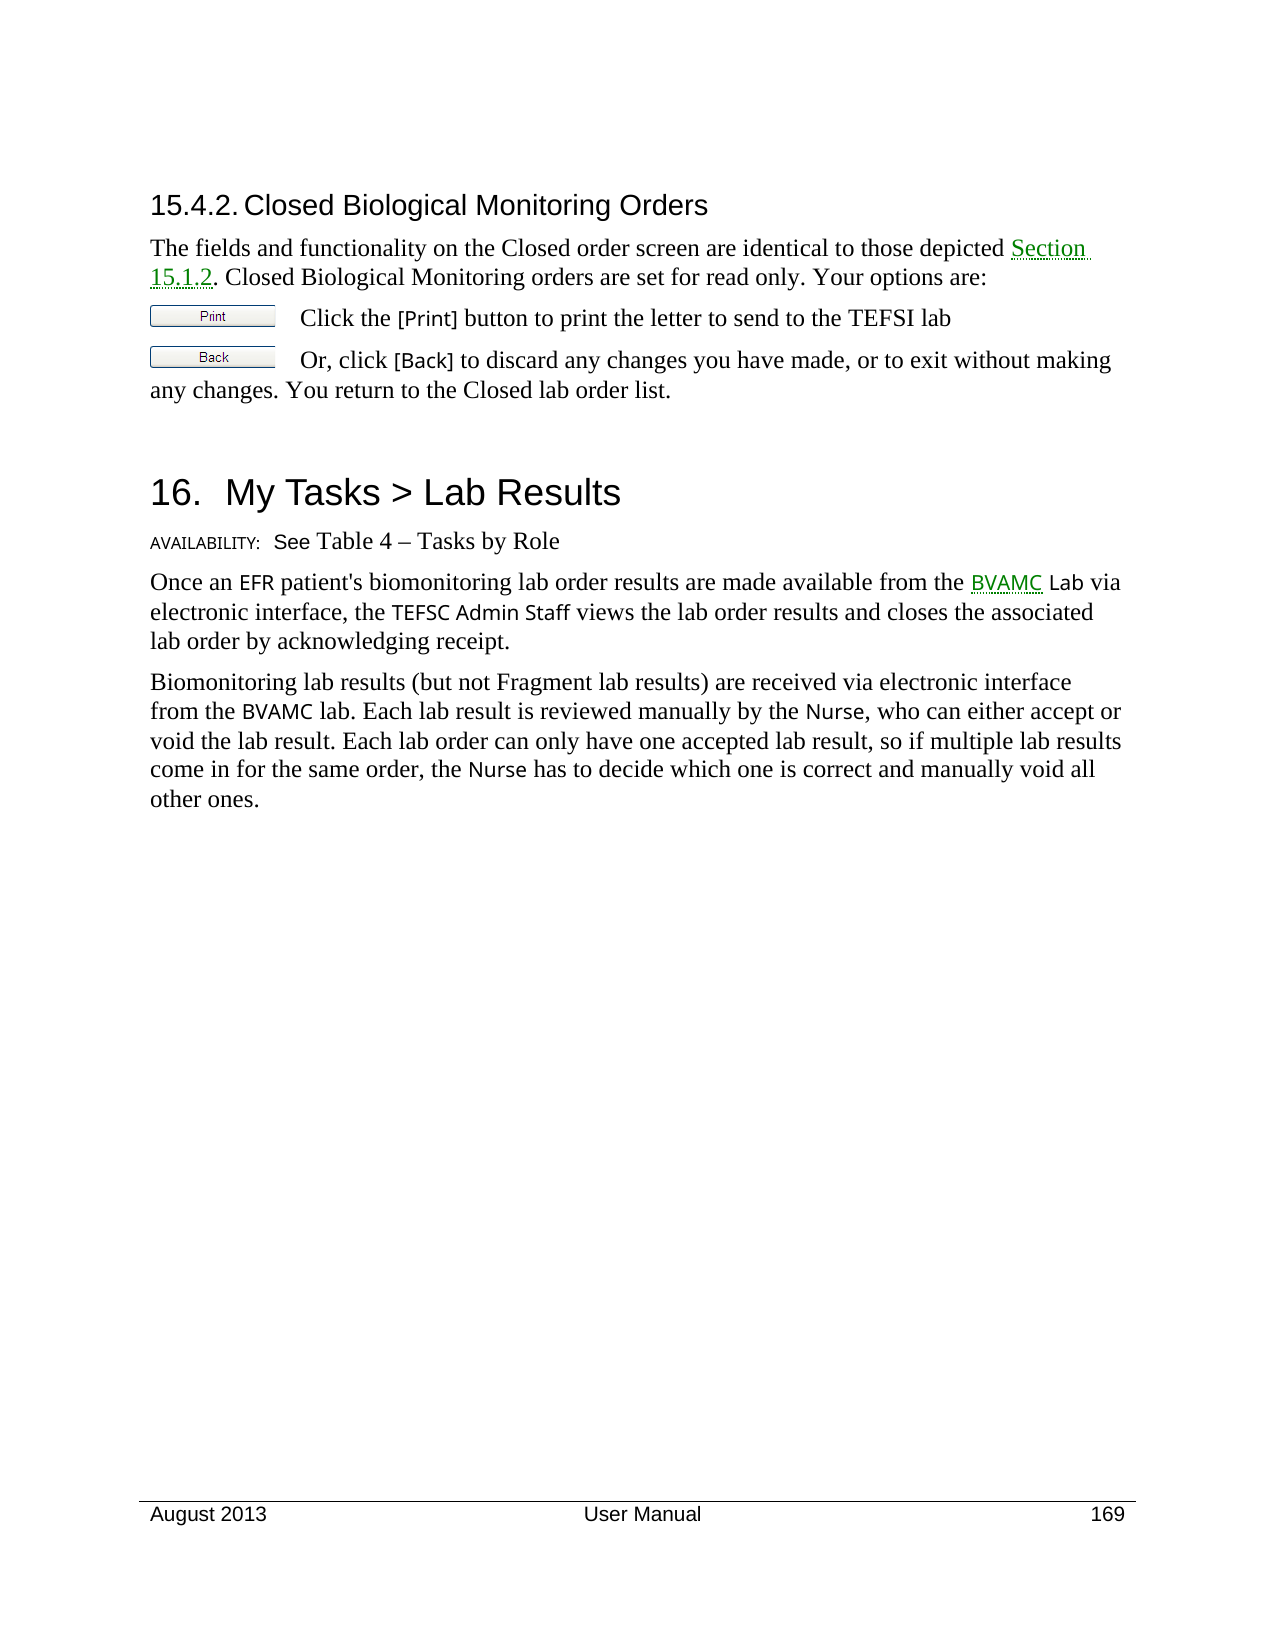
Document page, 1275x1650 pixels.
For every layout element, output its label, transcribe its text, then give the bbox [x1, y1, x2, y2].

text Once an EFR patient's biomonitoring lab order results are made available from the BVAMC Lab via electronic interface, the TEFSC Admin Staff views the lab order results and closes the associated lab order by acknowledging receipt. [150, 567, 1125, 655]
text Click the [Print] button to print the letter to send to the TEFSI lab [150, 303, 1125, 333]
subtitle My Tasks > Lab Results [150, 470, 1125, 513]
picture [150, 305, 275, 327]
text Biomonitoring lab results (but not Fragment lab results) are received via electronic interface from the BVAMC lab. Each lab result is reviewed manually by the Nurse, who can either accept or void the lab result. Each lab order can only have one accepted lab result, so if multiple lab results come in for the same order, the Nurse has to decide which one is correct and manually void all other ones. [150, 667, 1125, 813]
picture [150, 346, 275, 369]
text Or, click [Back] to discard any changes you have made, or to exit without making any changes. You return to the Closed lab order list. [150, 346, 1125, 404]
text The fields and functionality on the Closed order screen are identical to those depicted Section 15.1.2. Closed Biological Monitoring orders are set for read only. Your options are: [150, 233, 1125, 291]
subtitle Closed Biological Monitoring Orders [150, 187, 1125, 221]
text AVAILABILITY: See Table 4 – Tasks by Role [150, 526, 1125, 555]
